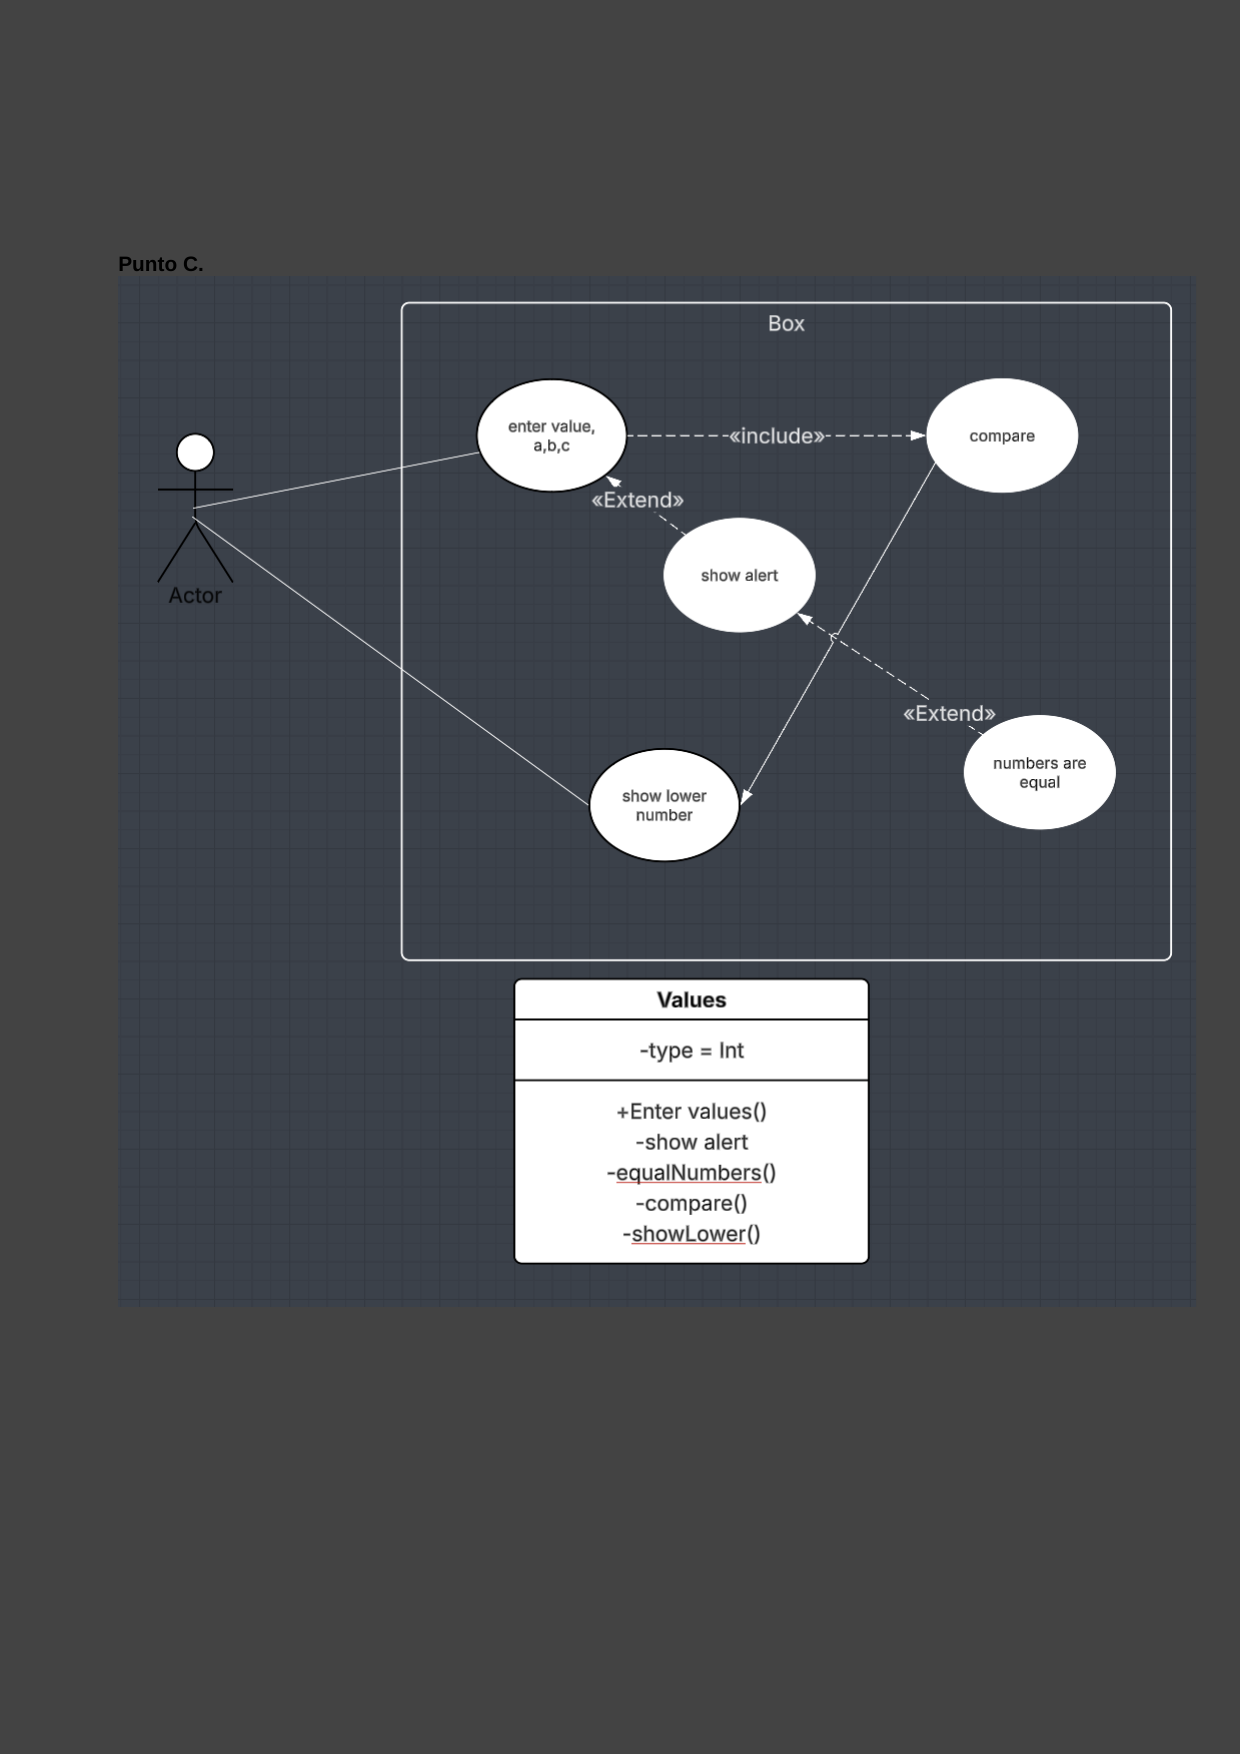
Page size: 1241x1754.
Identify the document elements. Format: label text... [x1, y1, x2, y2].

text Punto C. [118, 252, 1196, 276]
picture [118, 276, 1197, 1307]
